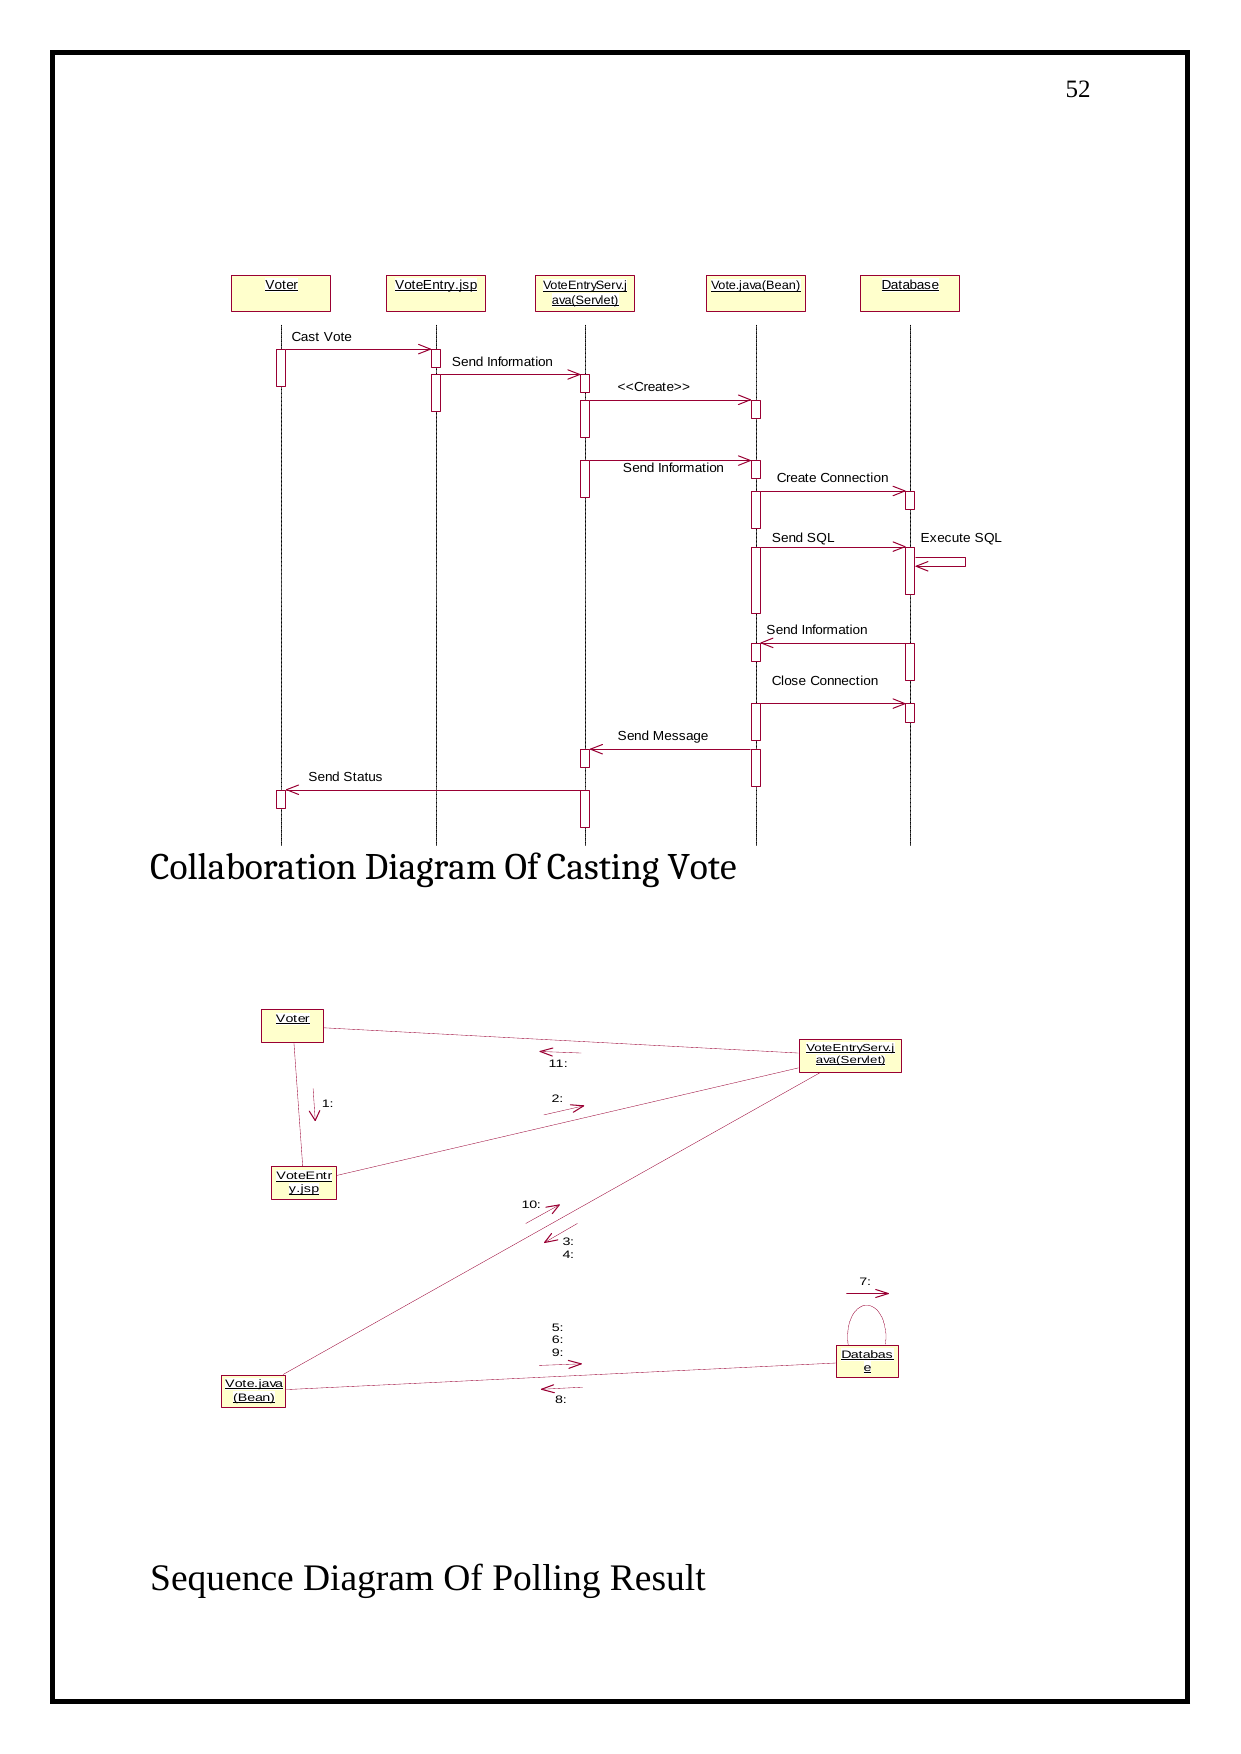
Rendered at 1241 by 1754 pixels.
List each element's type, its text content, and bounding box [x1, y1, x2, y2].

text Sequence Diagram Of Polling Result [150, 1555, 1090, 1598]
text Collaboration Diagram Of Casting Vote [150, 846, 1090, 889]
